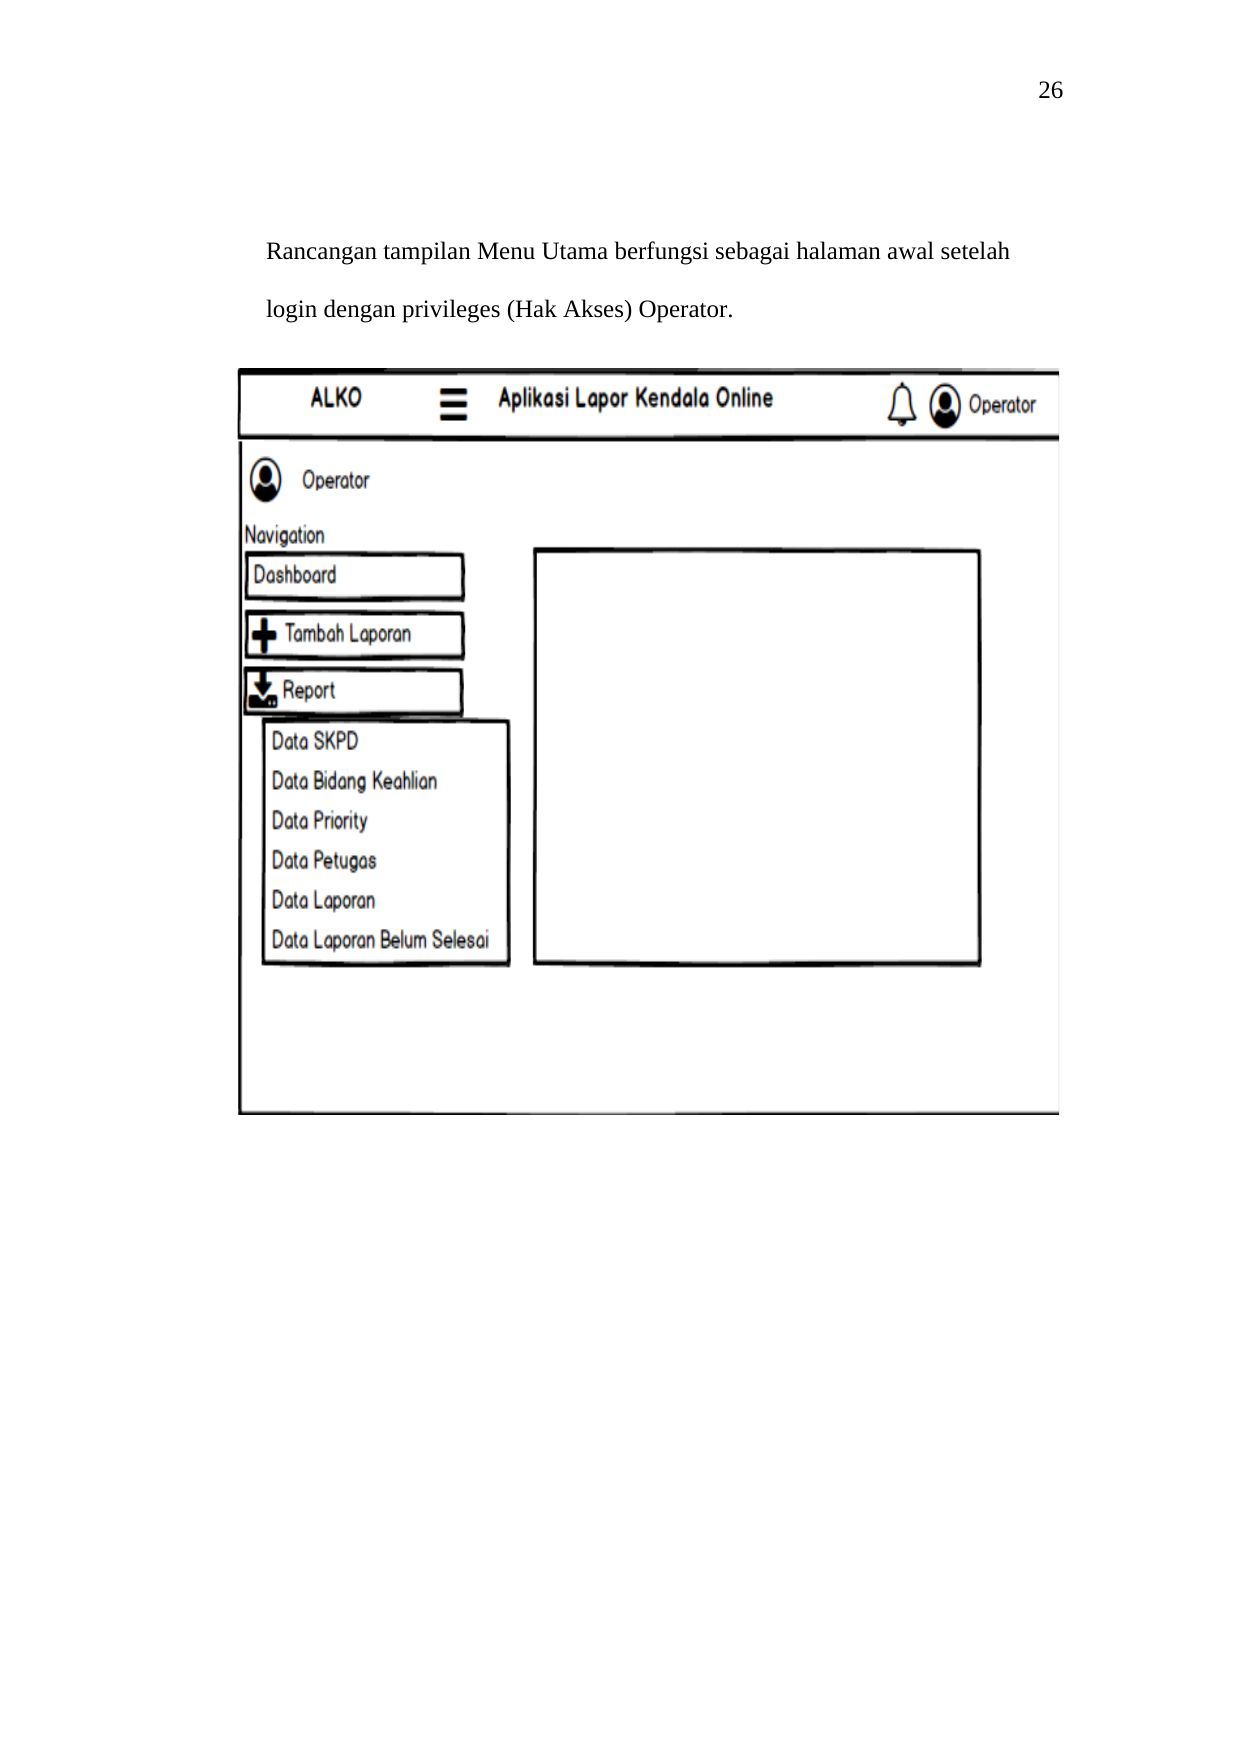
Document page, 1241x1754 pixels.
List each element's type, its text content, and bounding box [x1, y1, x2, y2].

picture [237, 368, 1059, 1115]
text Rancangan tampilan Menu Utama berfungsi sebagai halaman awal setelah login dengan privileges (Hak Akses) Operator. [266, 236, 1063, 322]
